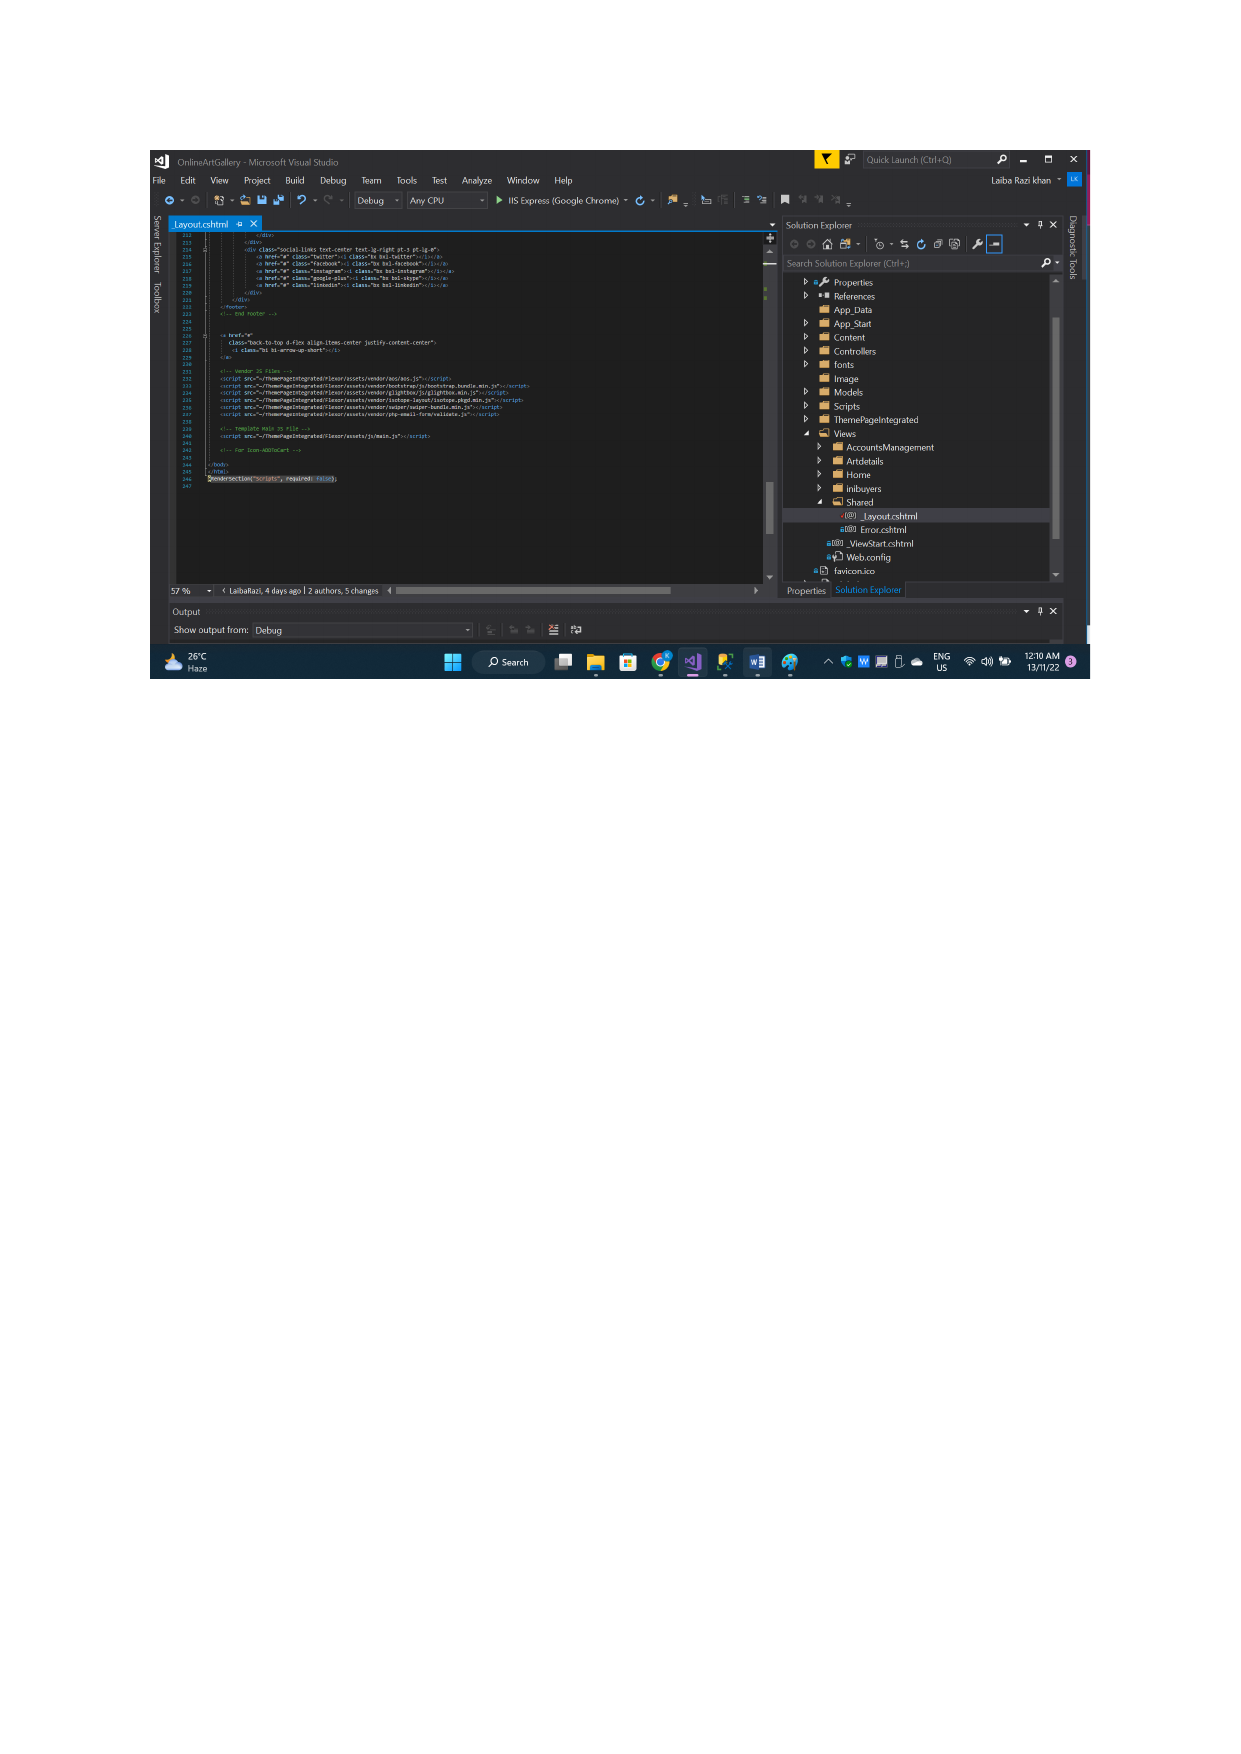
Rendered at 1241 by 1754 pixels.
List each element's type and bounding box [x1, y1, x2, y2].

picture [150, 150, 1091, 679]
